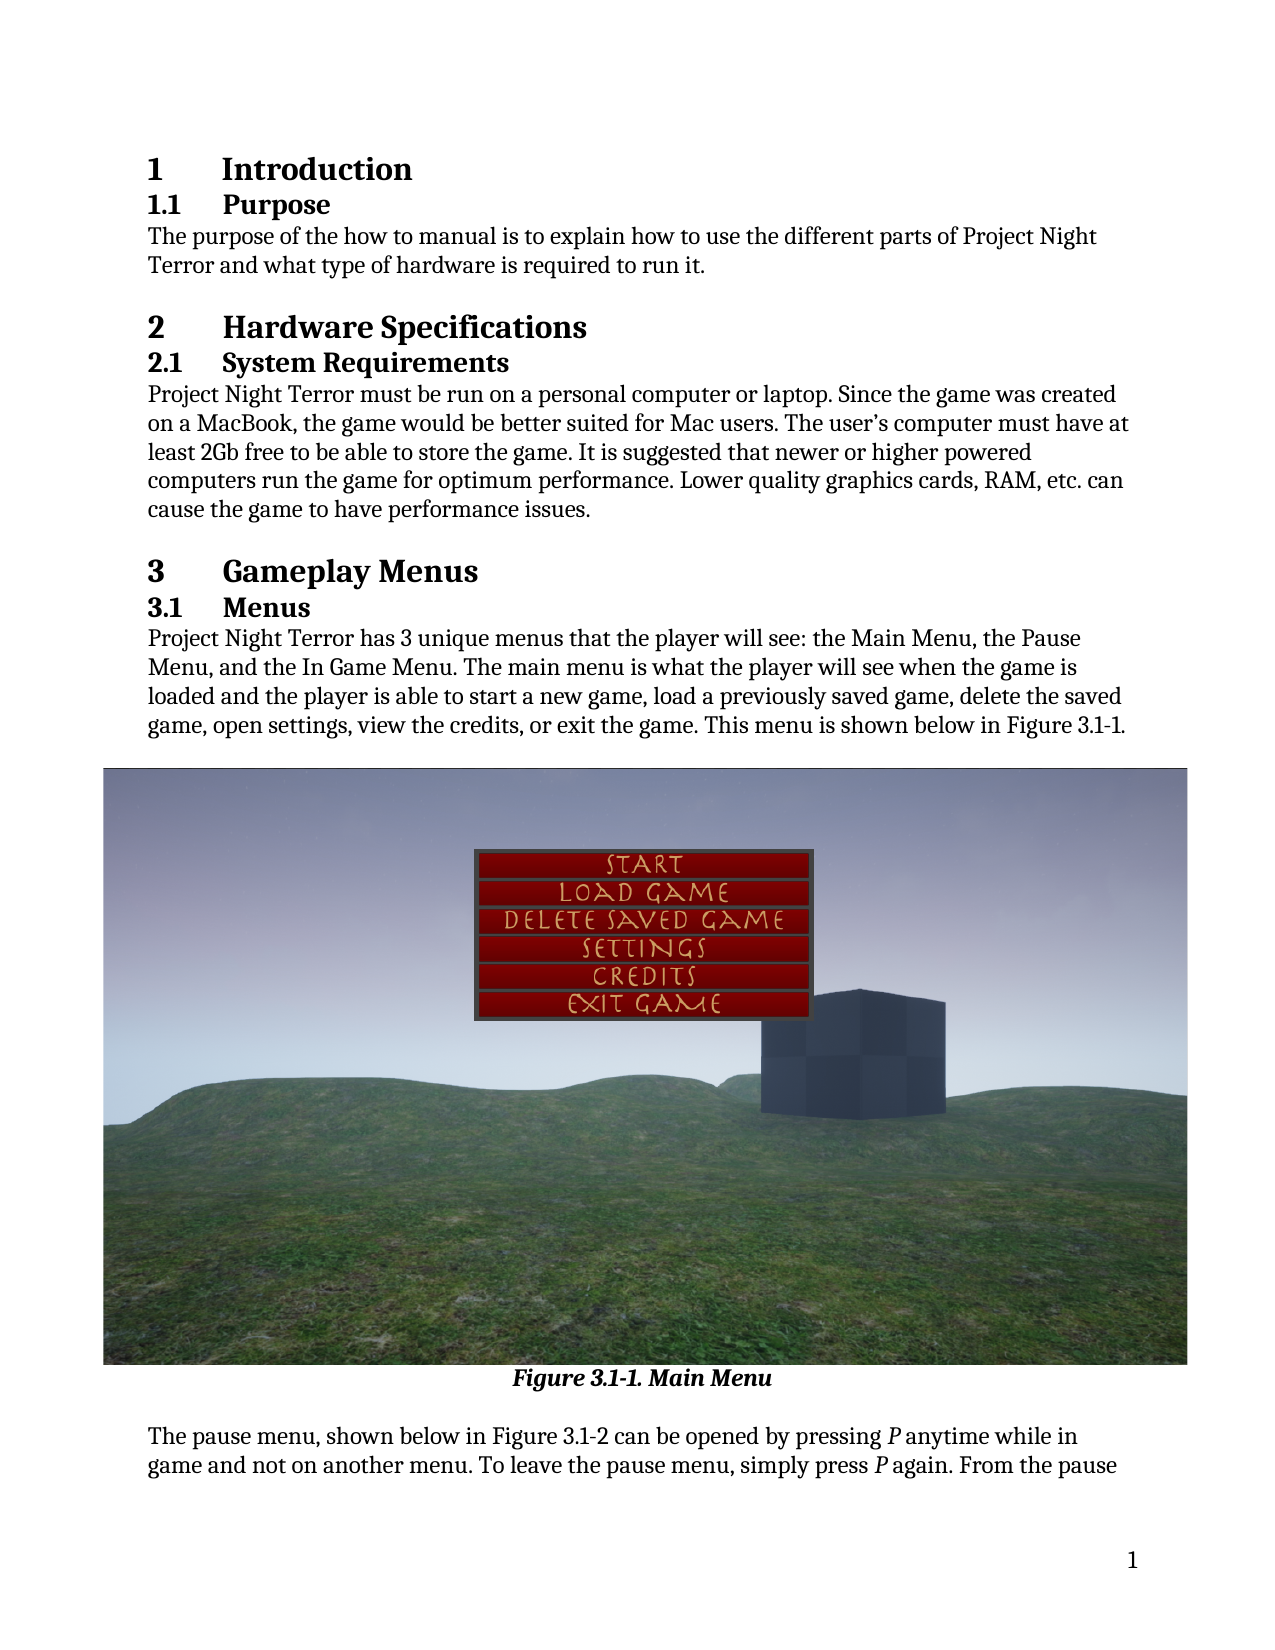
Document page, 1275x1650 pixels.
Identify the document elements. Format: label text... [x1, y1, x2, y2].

text 3.1 Menus [148, 591, 1137, 624]
text Project Night Terror has 3 unique menus that the player will see: the Main Menu, the Pause Menu, and the In Game Menu. The main menu is what the player will see when the game is loaded and the player is able to start a new game, load a previously saved game, delete the saved game, open settings, view the credits, or exit the game. This menu is shown below in Figure 3.1-1. [148, 624, 1137, 739]
text 2.1 System Requirements [148, 346, 1137, 380]
list Purpose [148, 188, 1137, 222]
picture [103, 768, 1188, 1365]
list Hardware Specifications [148, 308, 1137, 346]
text Figure 3.1-1. Main Menu [148, 1365, 1137, 1393]
text The purpose of the how to manual is to explain how to use the different parts of Project Night Terror and what type of hardware is required to run it. [148, 222, 1137, 279]
text 3 Gameplay Menus [148, 552, 1137, 591]
text 1 Introduction [148, 150, 1137, 188]
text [148, 1422, 1137, 1479]
list Project Night Terror must be run on a personal computer or laptop. Since the game was created on a MacBook, the game would be better suited for Mac users. The user’s computer must have at least 2Gb free to be able to store the game. It is suggested that newer or higher powered computers run the game for optimum performance. Lower quality graphics cards, RAM, etc. can cause the game to have performance issues. [148, 380, 1137, 524]
